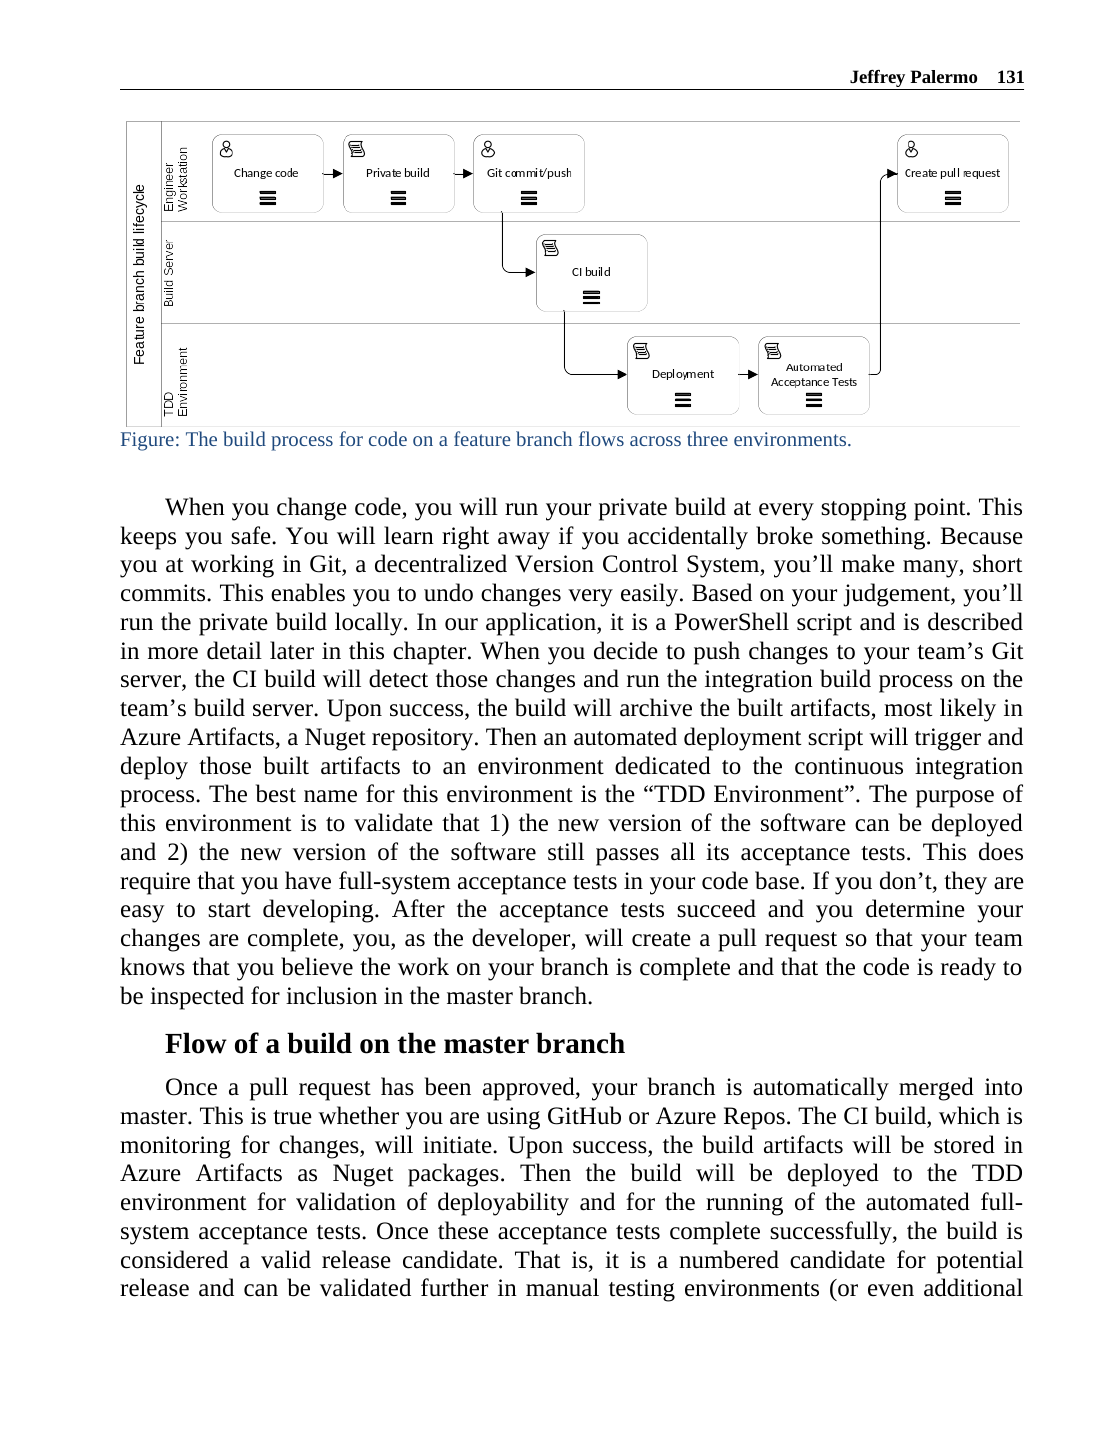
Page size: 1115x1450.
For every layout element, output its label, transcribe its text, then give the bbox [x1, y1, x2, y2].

text When you change code, you will run your private build at every stopping point. This keeps you safe. You will learn right away if you accidentally broke something. Because you at working in Git, a decentralized Version Control System, you’ll make many, short commits. This enables you to undo changes very easily. Based on your judgement, you’ll run the private build locally. In our application, it is a PowerShell script and is described in more detail later in this chapter. When you decide to push changes to your team’s Git server, the CI build will detect those changes and run the integration build process on the team’s build server. Upon success, the build will archive the built artifacts, most likely in Azure Artifacts, a Nuget repository. Then an automated deployment script will trigger and deploy those built artifacts to an environment dedicated to the continuous integration process. The best name for this environment is the “TDD Environment”. The purpose of this environment is to validate that 1) the new version of the software can be deployed and 2) the new version of the software still passes all its acceptance tests. This does require that you have full-system acceptance tests in your code base. If you don’t, they are easy to start developing. After the acceptance tests succeed and you determine your changes are complete, you, as the developer, will create a pull request so that your team knows that you believe the work on your branch is complete and that the code is ready to be inspected for inclusion in the master branch. [120, 492, 1024, 1009]
subtitle Flow of a build on the master branch [120, 1026, 1024, 1060]
text Figure: The build process for code on a feature branch flows across three environments. [120, 427, 1024, 451]
